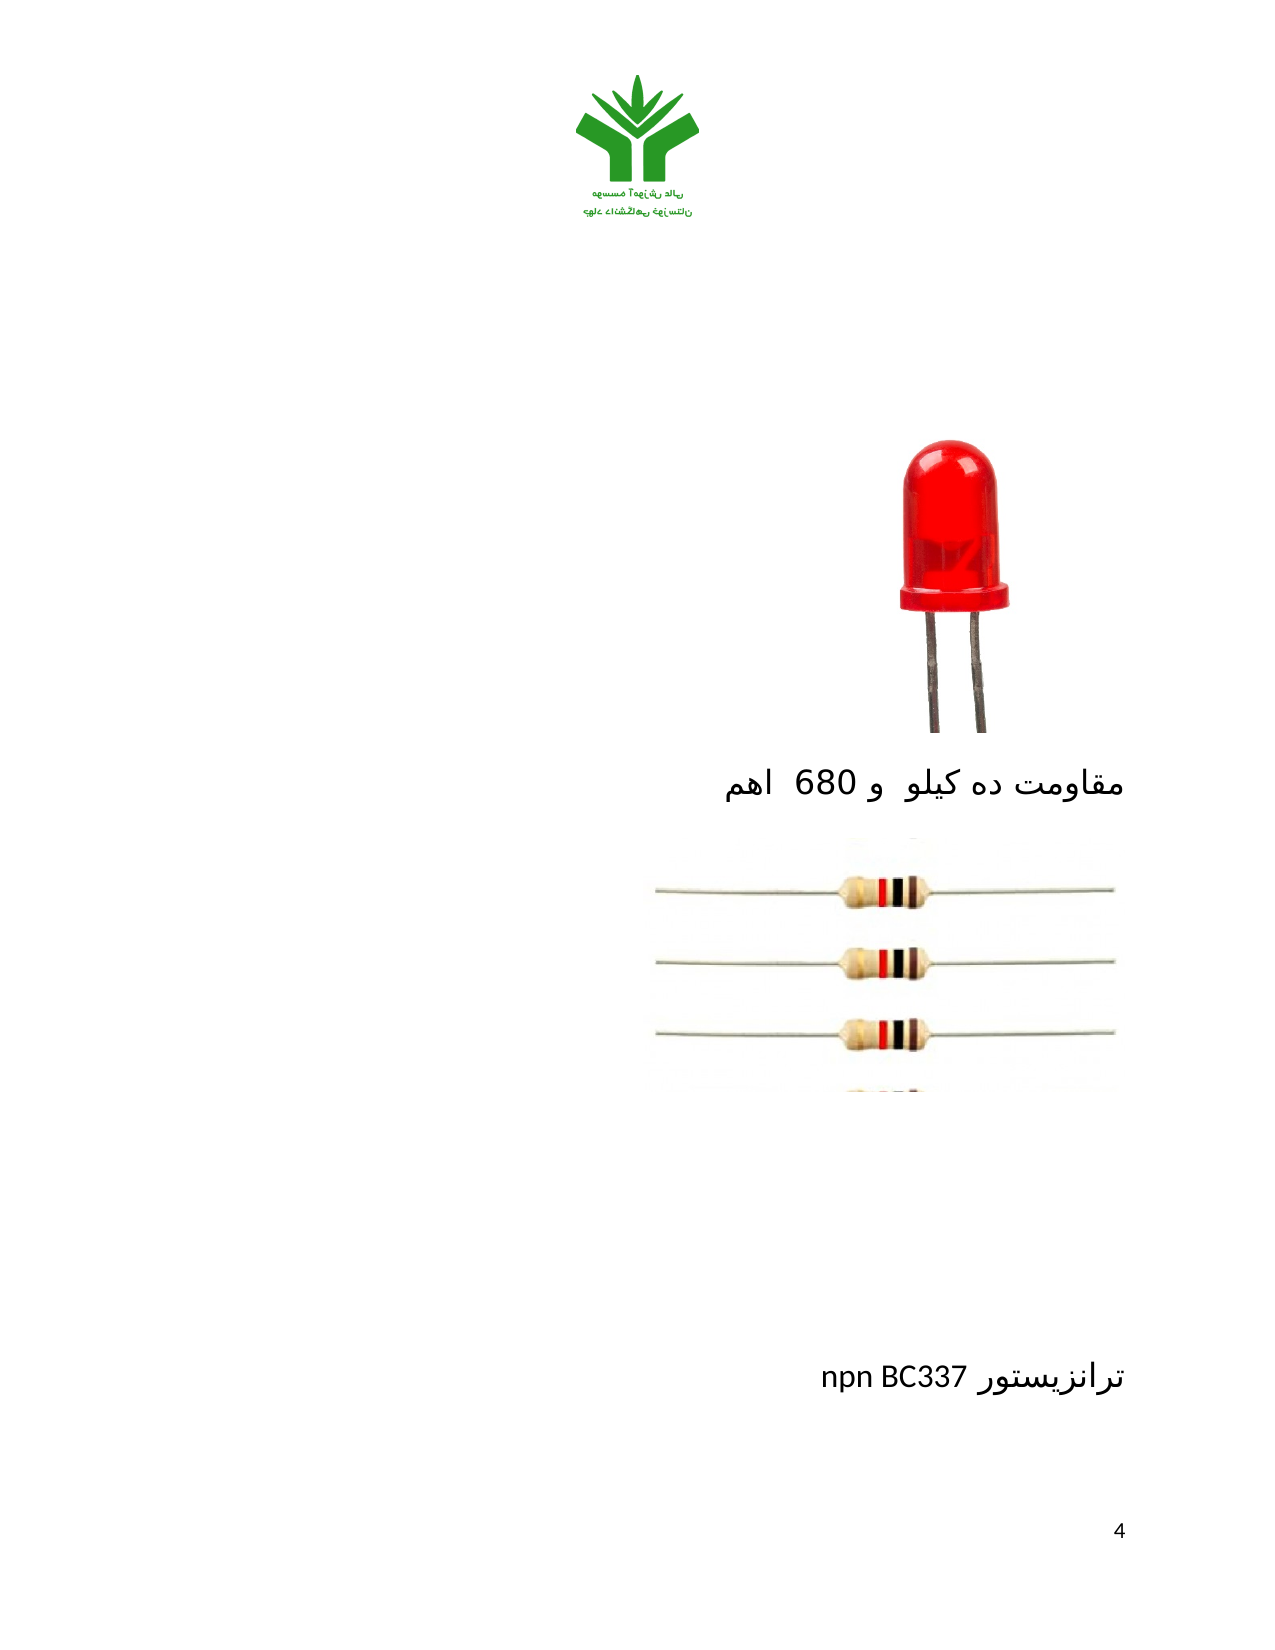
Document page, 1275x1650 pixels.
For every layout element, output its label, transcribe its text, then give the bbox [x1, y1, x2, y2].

text مقاومت ده کیلو و 680 اهم [150, 763, 1125, 802]
picture [576, 75, 699, 217]
text ترانزیستور npn BC337 [150, 1355, 1125, 1396]
picture [643, 838, 1125, 1092]
picture [777, 384, 1125, 733]
